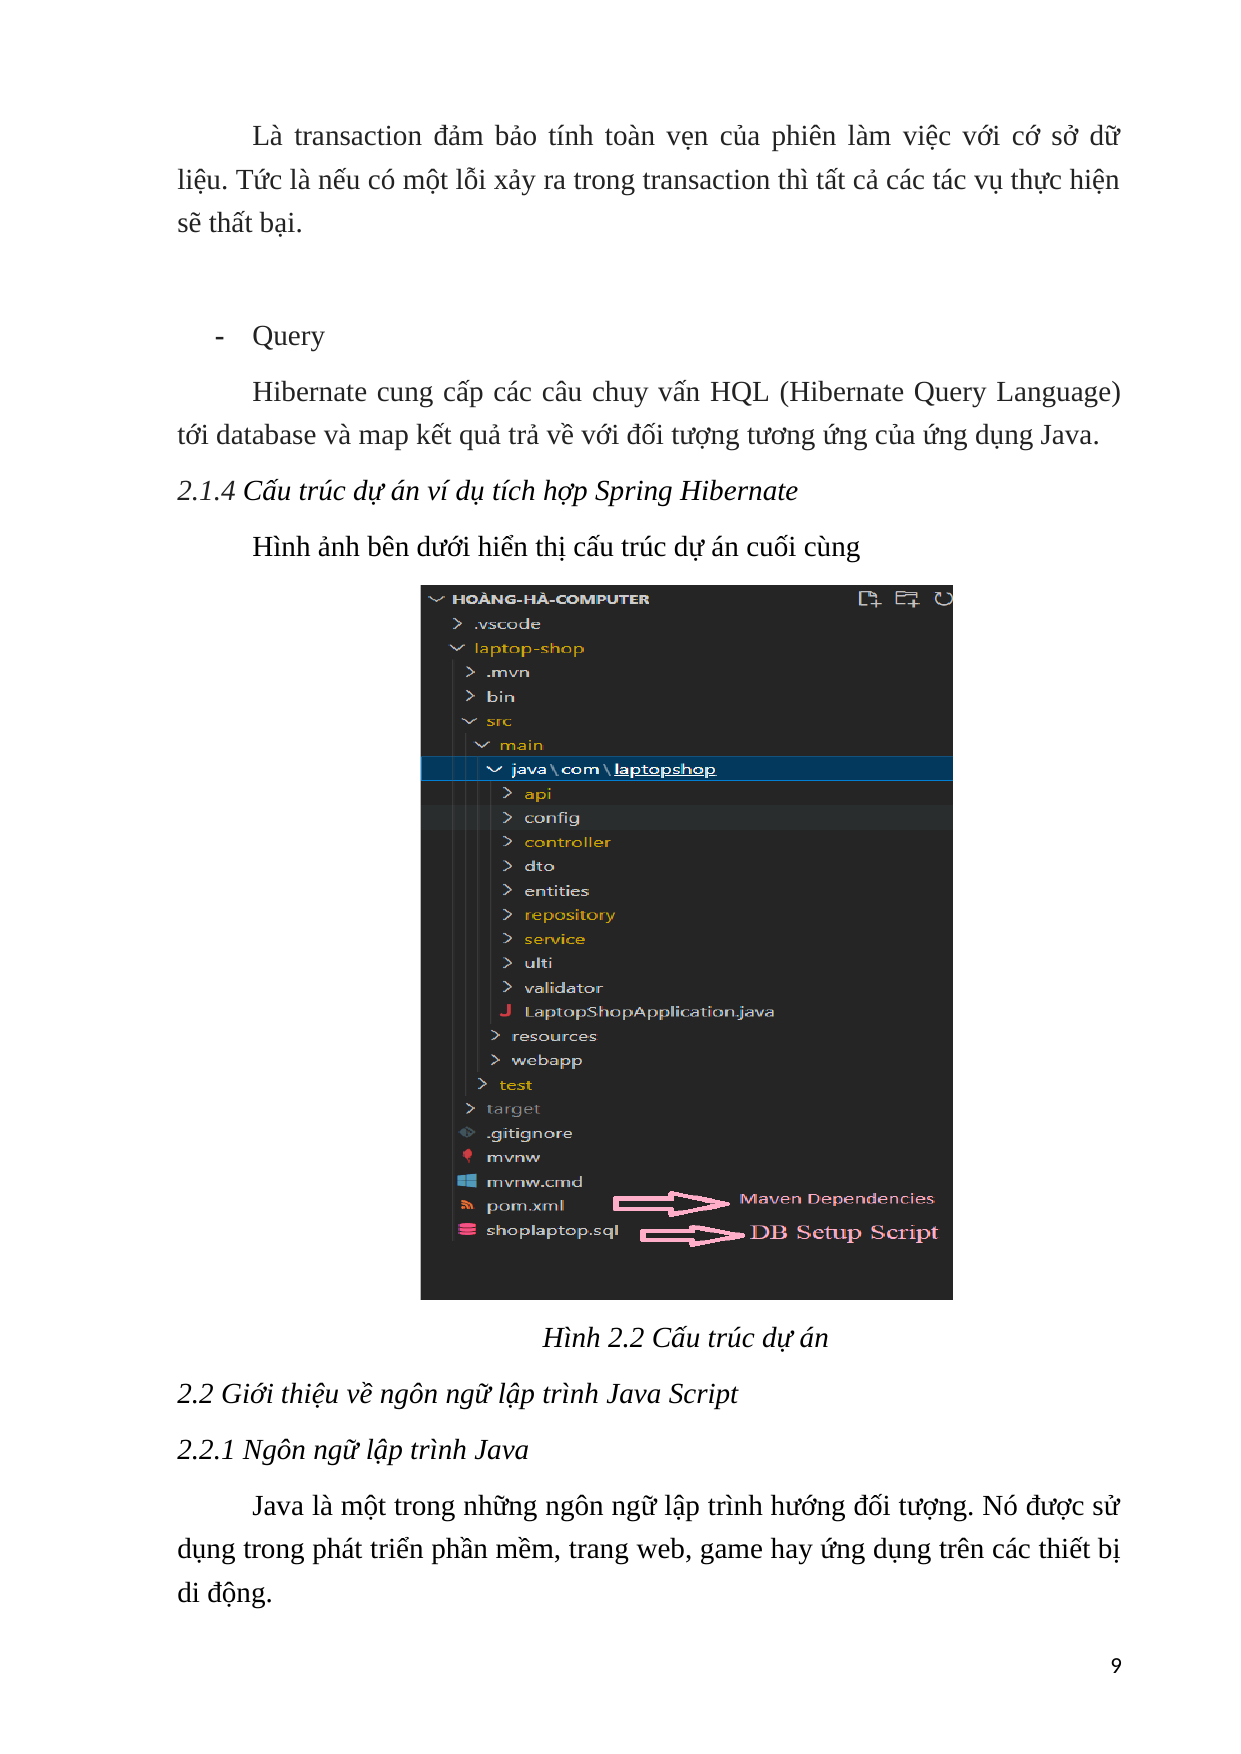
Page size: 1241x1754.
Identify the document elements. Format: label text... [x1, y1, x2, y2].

list Query [214, 318, 1122, 351]
list 2.2.1 Ngôn ngữ lập trình Java [177, 1432, 1122, 1466]
text Hình 2.2 Cấu trúc dự án [177, 1320, 1122, 1353]
picture [420, 585, 953, 1300]
subtitle 2.1.4 Cấu trúc dự án ví dụ tích hợp Spring Hibernate [177, 473, 1122, 507]
text Java là một trong những ngôn ngữ lập trình hướng đối tượng. Nó được sử dụng trong phát triển phần mềm, trang web, game hay ứng dụng trên các thiết bị di động. [177, 1488, 1122, 1609]
text Là transaction đảm bảo tính toàn vẹn của phiên làm việc với cớ sở dữ liệu. Tức là nếu có một lỗi xảy ra trong transaction thì tất cả các tác vụ thực hiện sẽ thất bại. [177, 118, 1122, 239]
subtitle 2.2 Giới thiệu về ngôn ngữ lập trình Java Script [177, 1376, 1122, 1409]
text Hình ảnh bên dưới hiển thị cấu trúc dự án cuối cùng [177, 529, 1122, 563]
text Hibernate cung cấp các câu chuy vấn HQL (Hibernate Query Language) tới database và map kết quả trả về với đối tượng tương ứng của ứng dụng Java. [177, 374, 1122, 451]
